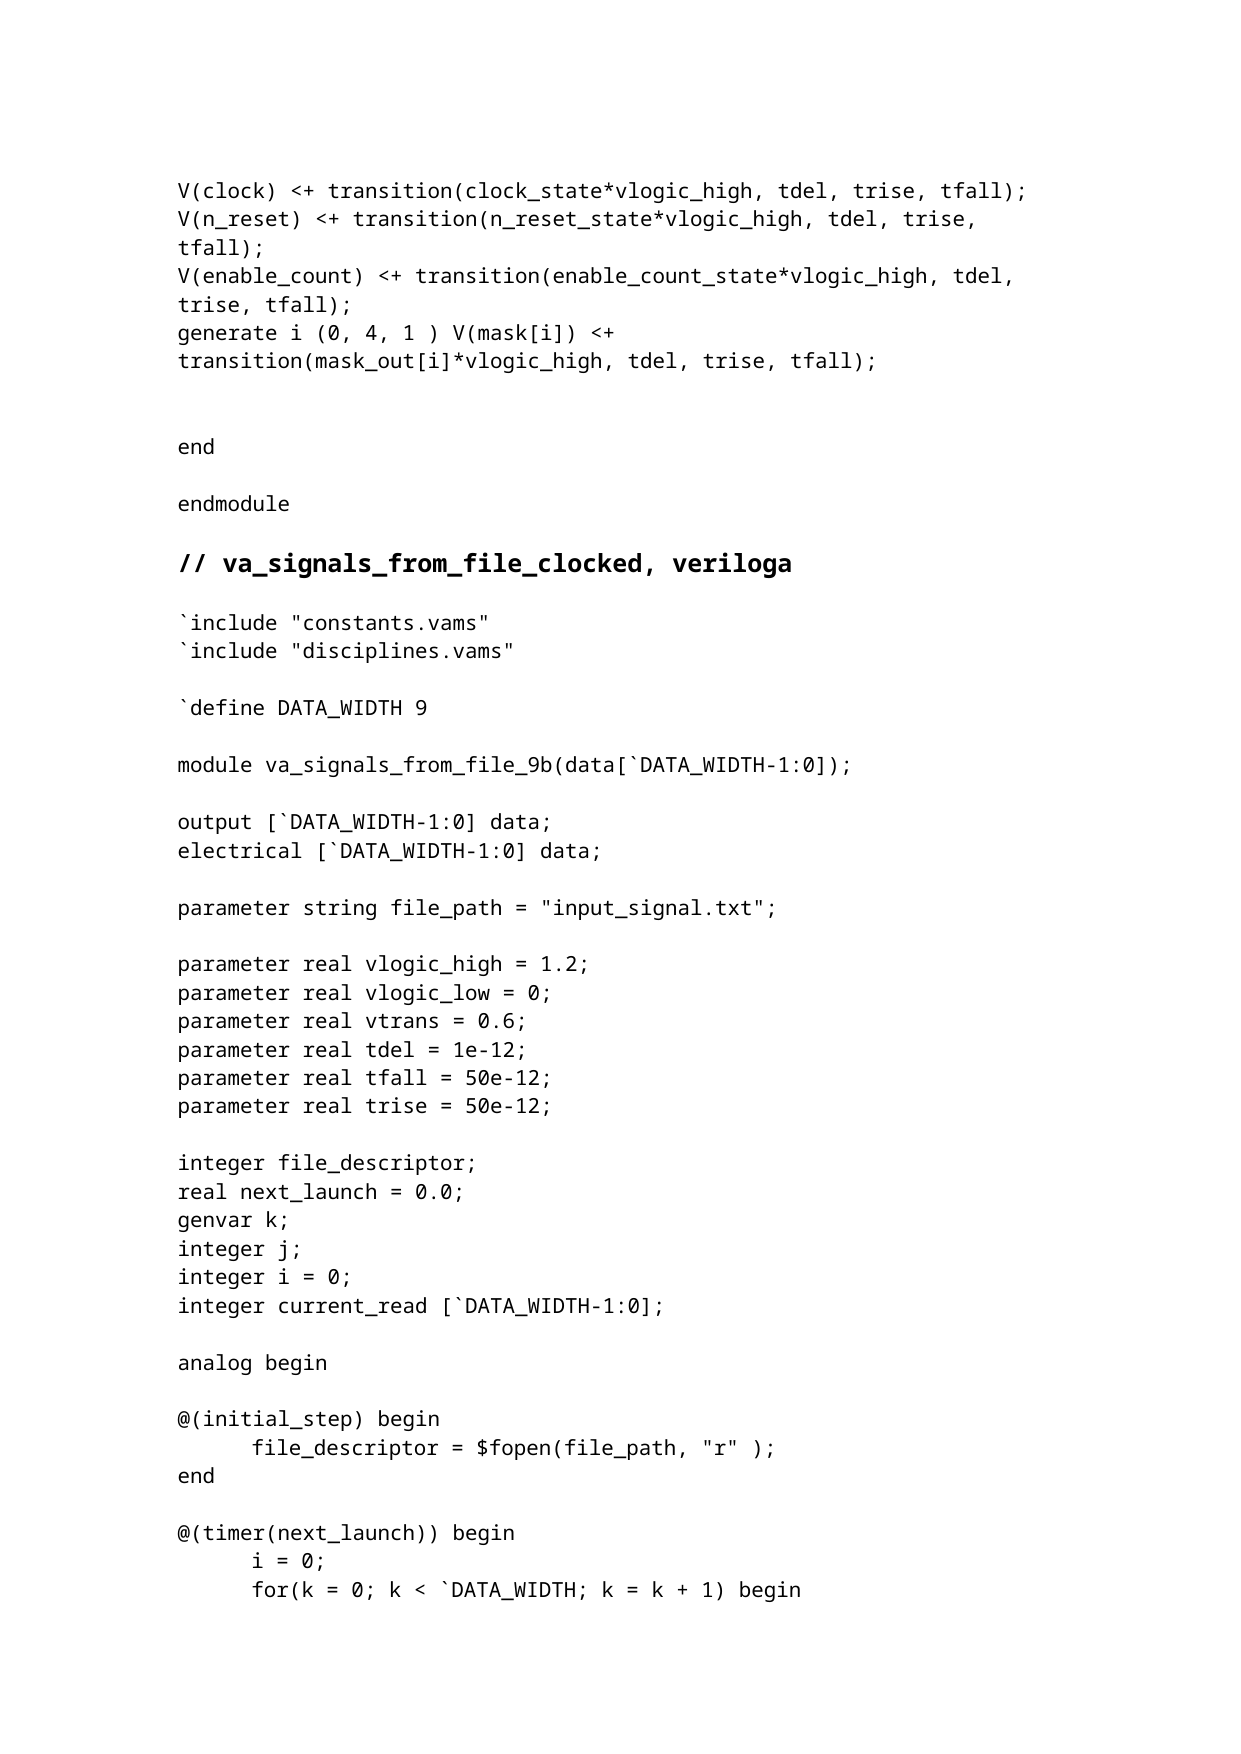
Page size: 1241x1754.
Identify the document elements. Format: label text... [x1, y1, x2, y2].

text integer j; [177, 1234, 1063, 1262]
text file_descriptor = $fopen(file_path, "r" ); [177, 1433, 1063, 1461]
text for(k = 0; k < `DATA_WIDTH; k = k + 1) begin [177, 1575, 1063, 1603]
text output [`DATA_WIDTH-1:0] data; [177, 807, 1063, 836]
text module va_signals_from_file_9b(data[`DATA_WIDTH-1:0]); [177, 750, 1063, 779]
text `define DATA_WIDTH 9 [177, 693, 1063, 722]
text integer i = 0; [177, 1262, 1063, 1291]
text genvar k; [177, 1205, 1063, 1234]
text real next_launch = 0.0; [177, 1177, 1063, 1205]
text parameter real trise = 50e-12; [177, 1092, 1063, 1120]
text parameter real vlogic_low = 0; [177, 978, 1063, 1006]
text endmodule [177, 489, 1063, 517]
text parameter string file_path = "input_signal.txt"; [177, 893, 1063, 921]
text parameter real vtrans = 0.6; [177, 1006, 1063, 1035]
text parameter real tdel = 1e-12; [177, 1035, 1063, 1063]
text electrical [`DATA_WIDTH-1:0] data; [177, 836, 1063, 864]
text V(clock) <+ transition(clock_state*vlogic_high, tdel, trise, tfall); [177, 176, 1063, 204]
text i = 0; [177, 1547, 1063, 1575]
text end [177, 432, 1063, 460]
text @(timer(next_launch)) begin [177, 1518, 1063, 1547]
text parameter real vlogic_high = 1.2; [177, 949, 1063, 978]
text // va_signals_from_file_clocked, veriloga [177, 546, 1063, 580]
text `include "constants.vams" [177, 608, 1063, 637]
text parameter real tfall = 50e-12; [177, 1063, 1063, 1092]
text integer file_descriptor; [177, 1148, 1063, 1177]
text generate i (0, 4, 1 ) V(mask[i]) <+ transition(mask_out[i]*vlogic_high, tdel, trise, tfall); [177, 318, 1063, 375]
text integer current_read [`DATA_WIDTH-1:0]; [177, 1291, 1063, 1319]
text V(enable_count) <+ transition(enable_count_state*vlogic_high, tdel, trise, tfall); [177, 261, 1063, 318]
text end [177, 1461, 1063, 1490]
text analog begin [177, 1348, 1063, 1376]
text `include "disciplines.vams" [177, 637, 1063, 665]
text V(n_reset) <+ transition(n_reset_state*vlogic_high, tdel, trise, tfall); [177, 204, 1063, 261]
text @(initial_step) begin [177, 1404, 1063, 1433]
